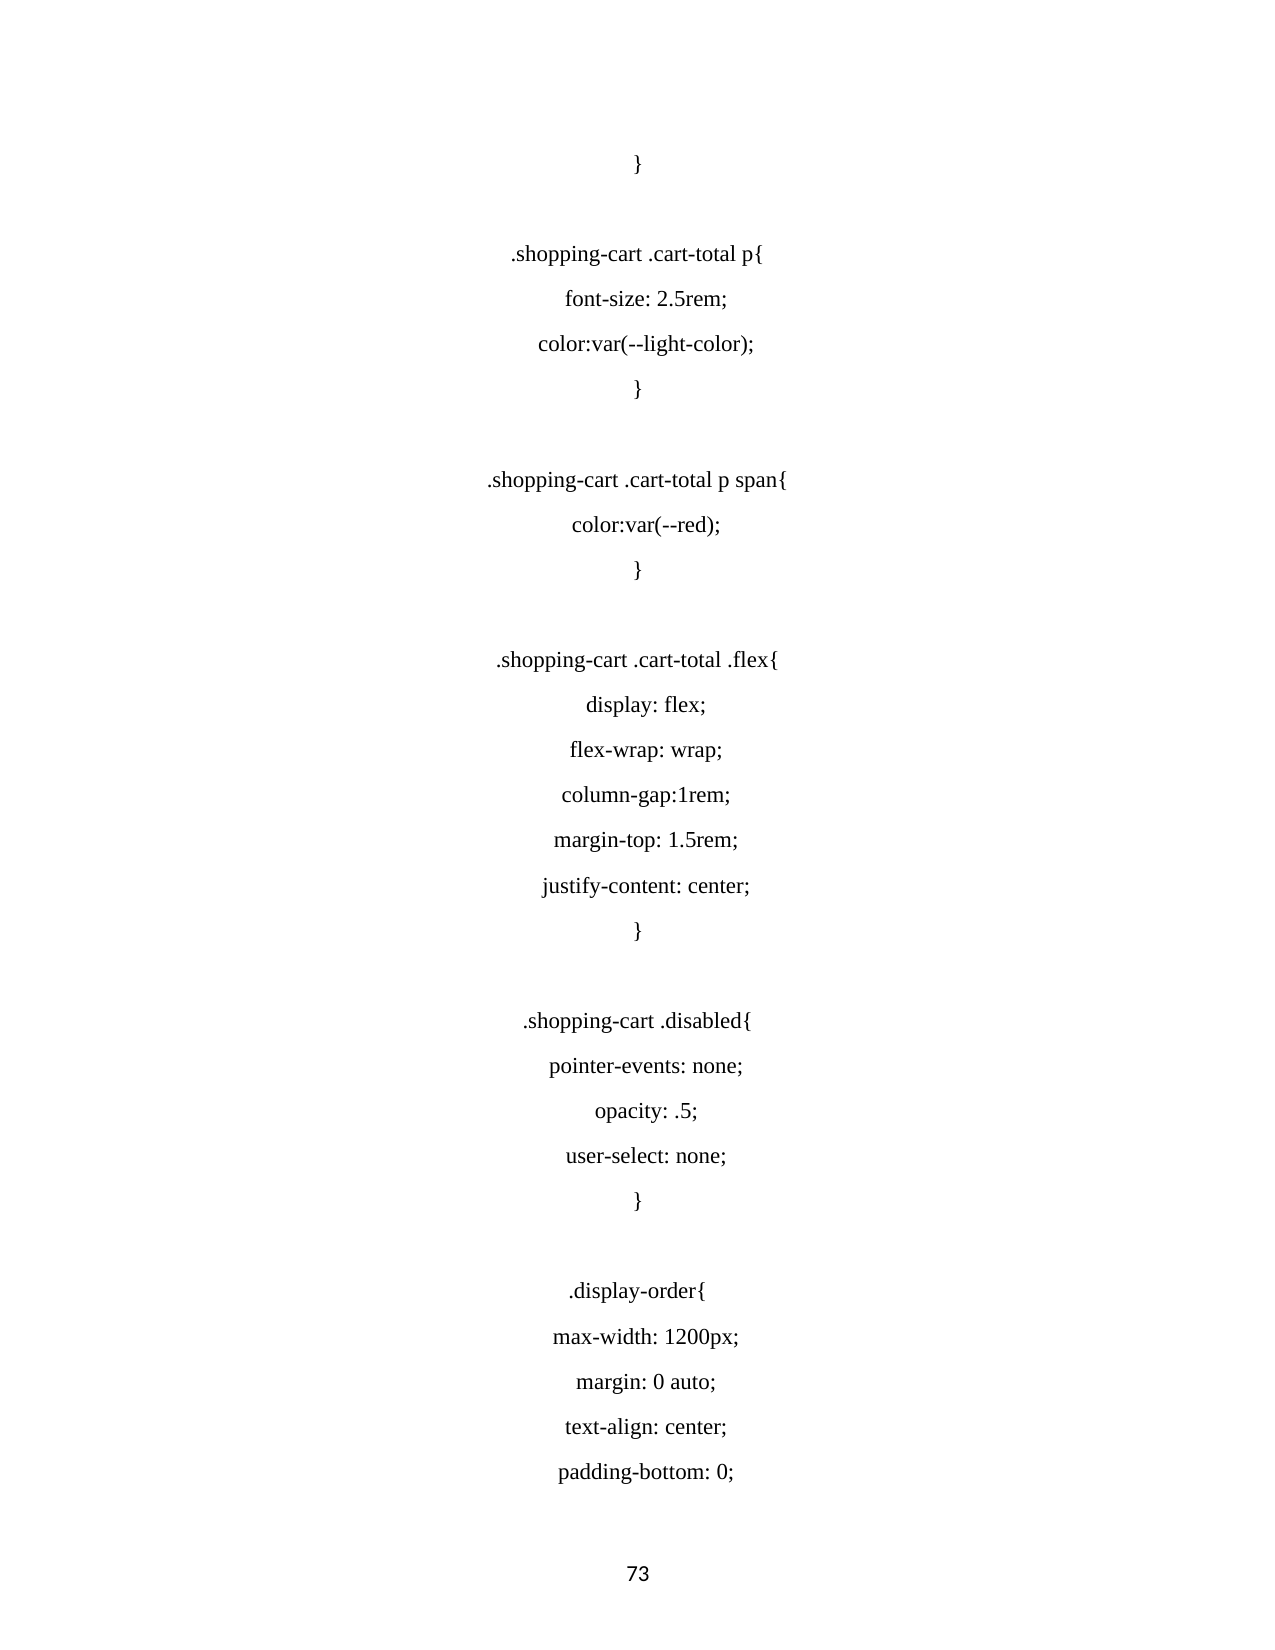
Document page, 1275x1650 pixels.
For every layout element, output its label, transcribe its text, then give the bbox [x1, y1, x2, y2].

text color:var(--red); [150, 511, 1125, 537]
text text-align: center; [150, 1413, 1125, 1439]
text max-width: 1200px; [150, 1323, 1125, 1349]
text } [150, 376, 1125, 402]
text } [150, 556, 1125, 582]
text } [150, 1187, 1125, 1214]
text .shopping-cart .cart-total p span{ [150, 466, 1125, 492]
text opacity: .5; [150, 1097, 1125, 1123]
text padding-bottom: 0; [150, 1458, 1125, 1484]
text .shopping-cart .cart-total .flex{ [150, 646, 1125, 672]
text pointer-events: none; [150, 1052, 1125, 1078]
text } [150, 150, 1125, 176]
text .display-order{ [150, 1278, 1125, 1304]
text .shopping-cart .disabled{ [150, 1007, 1125, 1033]
text } [150, 917, 1125, 943]
text display: flex; [150, 691, 1125, 718]
text justify-content: center; [150, 872, 1125, 898]
text flex-wrap: wrap; [150, 736, 1125, 763]
text font-size: 2.5rem; [150, 285, 1125, 312]
text user-select: none; [150, 1142, 1125, 1169]
text margin-top: 1.5rem; [150, 827, 1125, 853]
text column-gap:1rem; [150, 781, 1125, 808]
text color:var(--light-color); [150, 330, 1125, 357]
text .shopping-cart .cart-total p{ [150, 240, 1125, 267]
text margin: 0 auto; [150, 1368, 1125, 1394]
